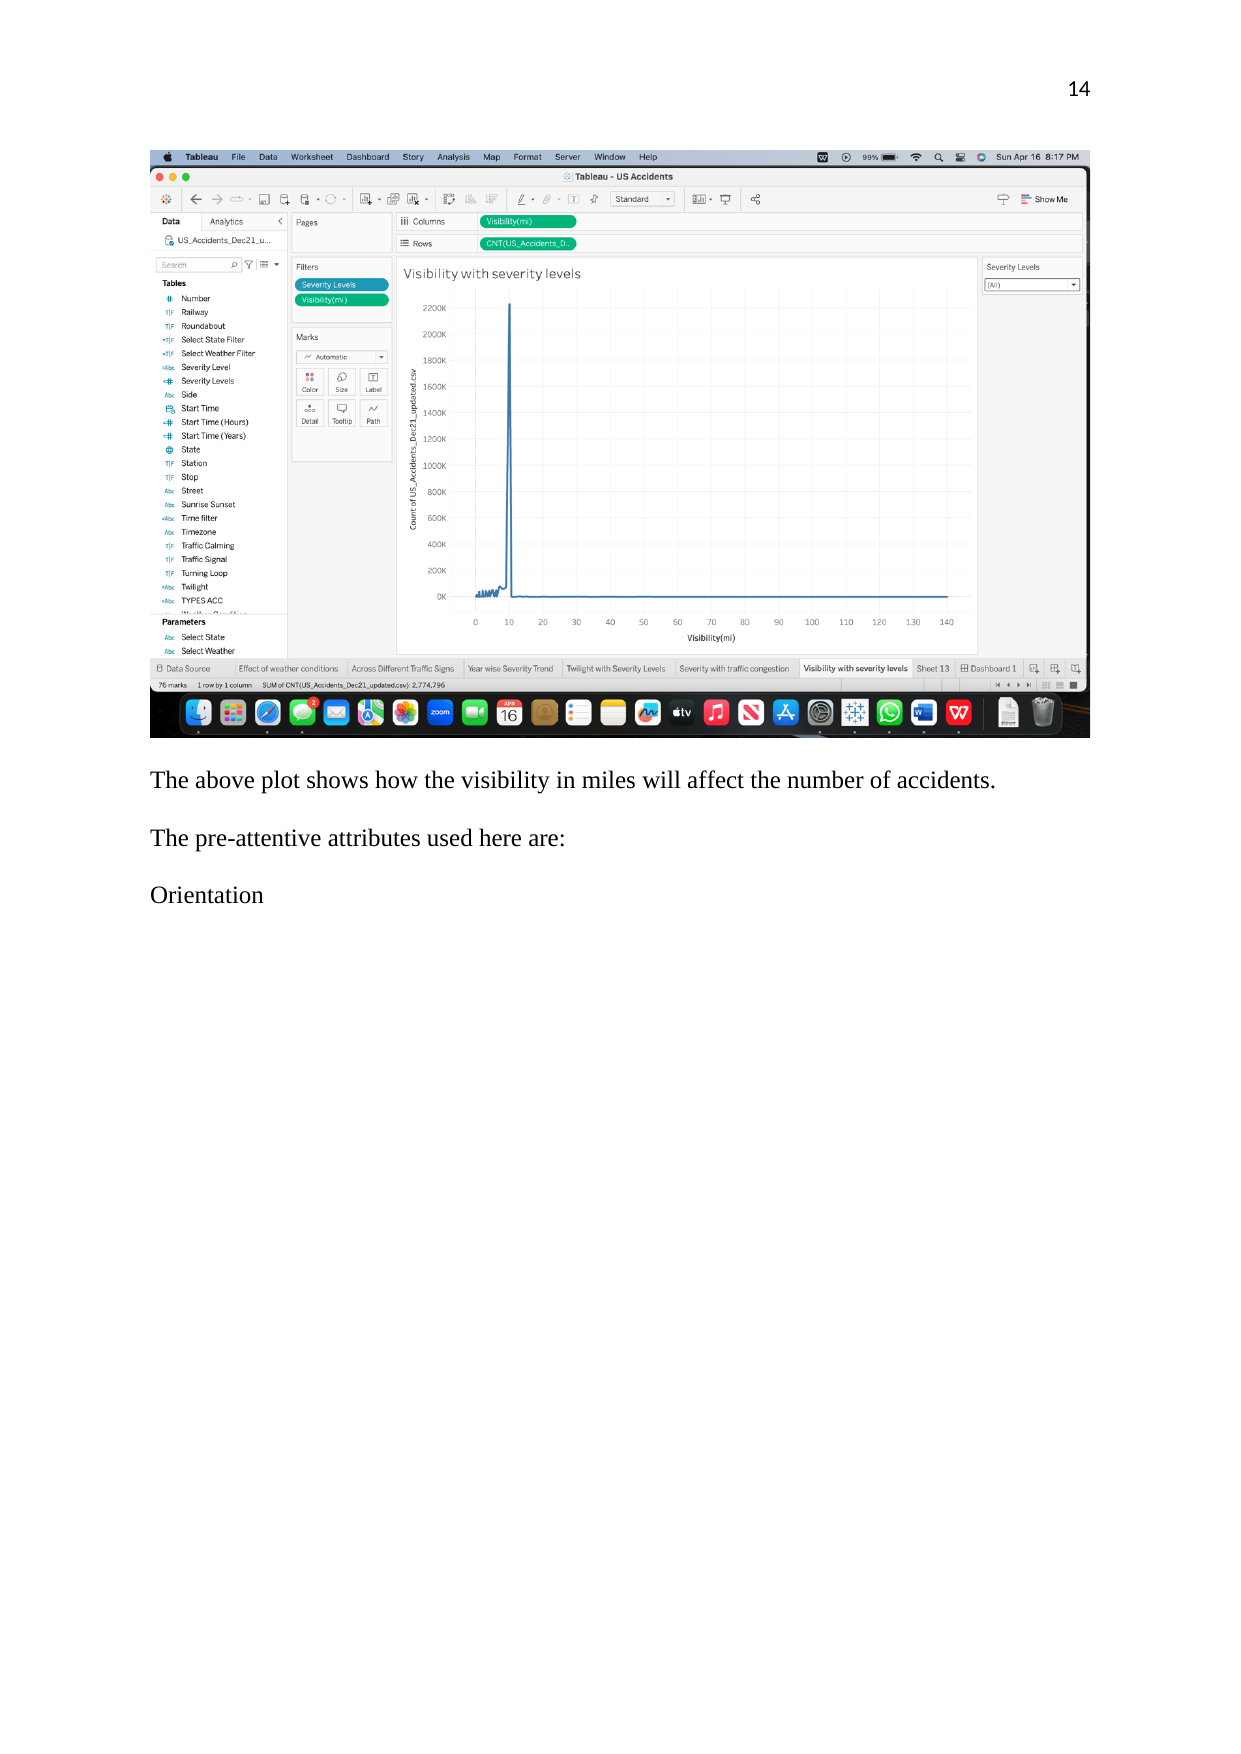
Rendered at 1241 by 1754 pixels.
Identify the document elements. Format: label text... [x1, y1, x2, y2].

list Orientation [150, 881, 1090, 909]
list The pre-attentive attributes used here are: [150, 823, 1090, 852]
list The above plot shows how the visibility in miles will affect the number of accidents. [150, 766, 1090, 794]
picture [150, 150, 1091, 738]
